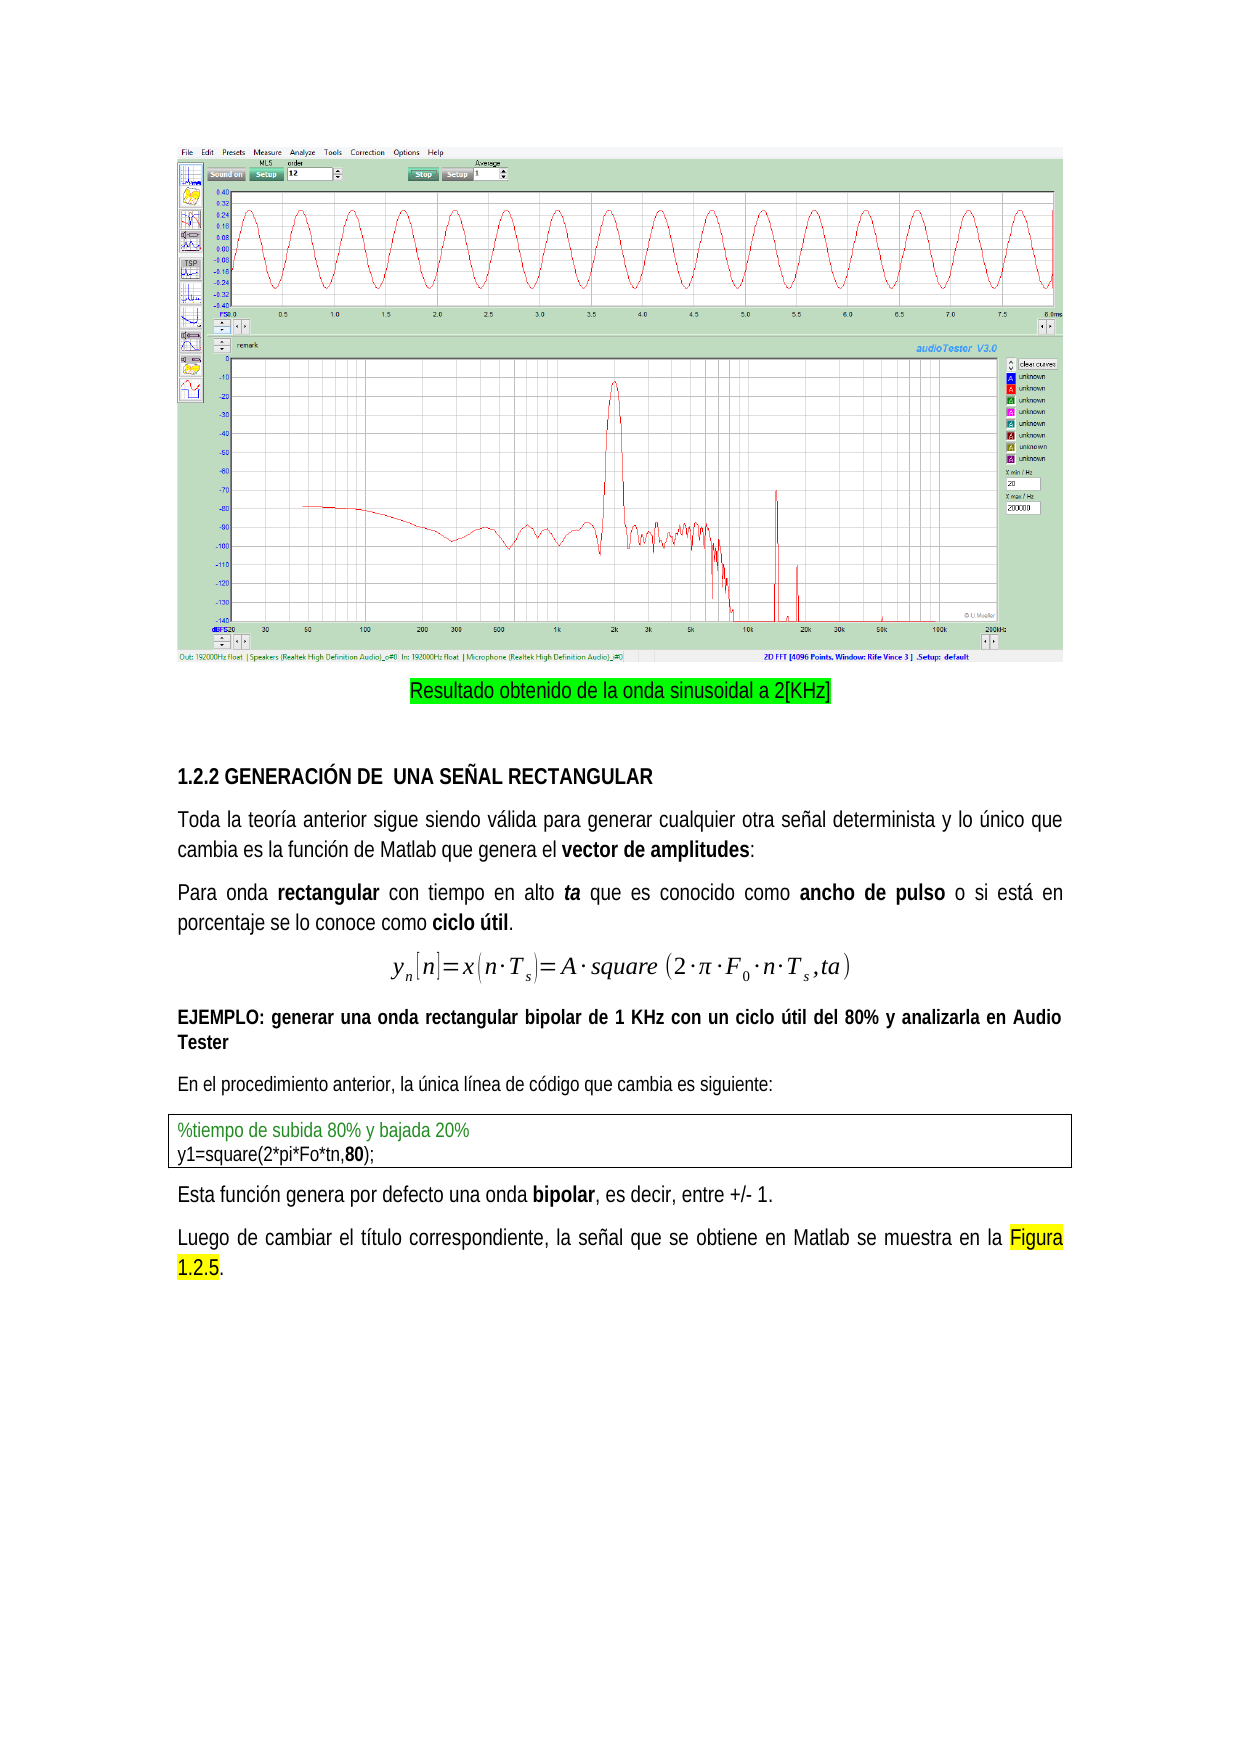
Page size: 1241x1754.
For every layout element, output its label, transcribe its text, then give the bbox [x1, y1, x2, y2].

text 1.2.2 GENERACIÓN DE UNA SEÑAL RECTANGULAR [177, 763, 1063, 789]
text En el procedimiento anterior, la única línea de código que cambia es siguiente: [177, 1072, 1063, 1096]
text Esta función genera por defecto una onda bipolar, es decir, entre +/- 1. [177, 1181, 1063, 1207]
text %tiempo de subida 80% y bajada 20% [169, 1115, 1071, 1138]
text Para onda rectangular con tiempo en alto ta que es conocido como ancho de pulso o si está en porcentaje se lo conoce como ciclo útil. [177, 878, 1063, 935]
text Luego de cambiar el título correspondiente, la señal que se obtiene en Matlab se muestra en la Figura 1.2.5. [177, 1224, 1063, 1280]
text Resultado obtenido de la onda sinusoidal a 2[KHz] [177, 677, 1063, 704]
picture [177, 147, 1063, 662]
text y1=square(2*pi*Fo*tn,80); [169, 1138, 1071, 1167]
text Toda la teoría anterior sigue siendo válida para generar cualquier otra señal determinista y lo único que cambia es la función de Matlab que genera el vector de amplitudes: [177, 806, 1063, 862]
text EJEMPLO: generar una onda rectangular bipolar de 1 KHz con un ciclo útil del 80% y analizarla en Audio Tester [177, 1004, 1063, 1054]
